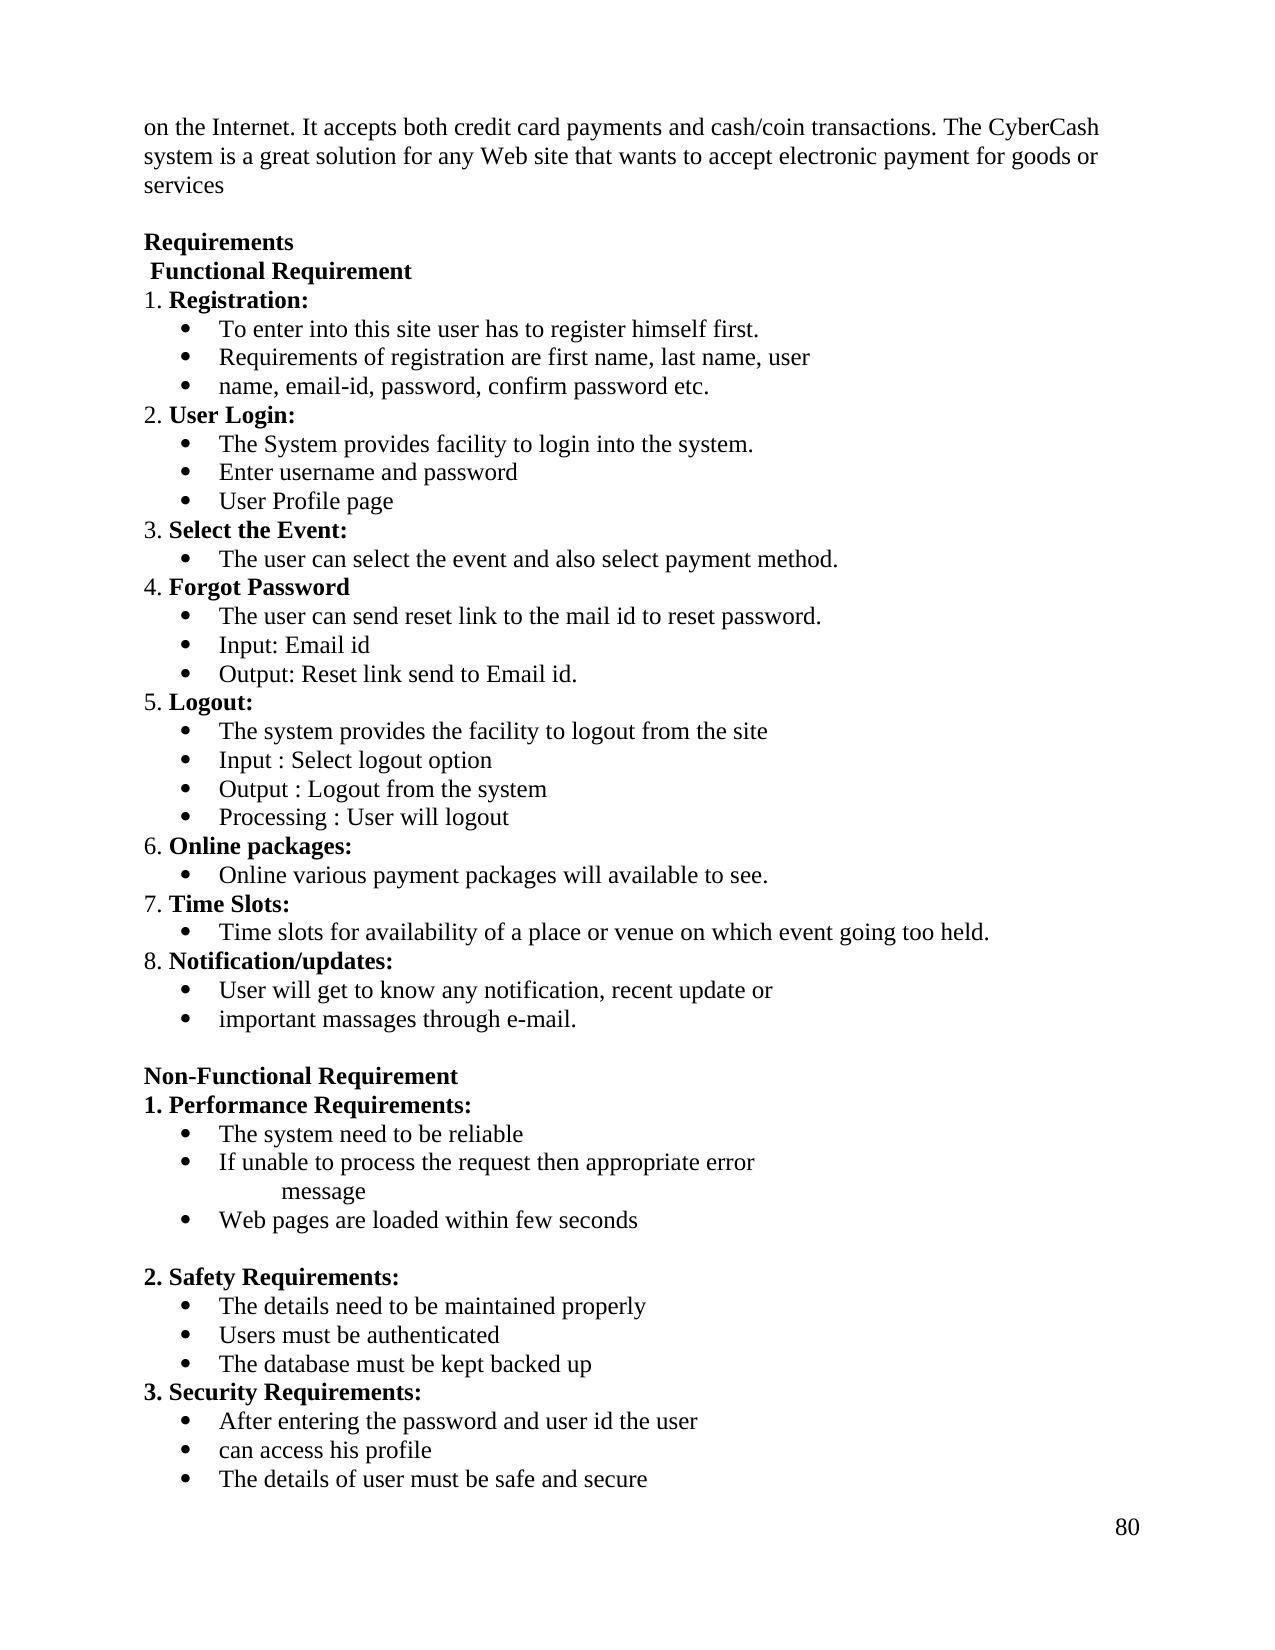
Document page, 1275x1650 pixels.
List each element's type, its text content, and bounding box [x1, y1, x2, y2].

list Users must be authenticated [181, 1320, 1139, 1349]
list The user can send reset link to the mail id to reset password. [181, 601, 1139, 630]
text 8. Notification/updates: [144, 946, 1139, 975]
text 3. Select the Event: [144, 515, 1139, 544]
list Enter username and password [181, 457, 1139, 486]
list If unable to process the request then appropriate error [181, 1147, 1139, 1176]
list After entering the password and user id the user [181, 1406, 1139, 1435]
list important massages through e-mail. [181, 1004, 1139, 1032]
list Online various payment packages will available to see. [181, 860, 1139, 889]
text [144, 112, 1139, 199]
list The system need to be reliable [181, 1119, 1139, 1147]
list can access his profile [181, 1435, 1139, 1464]
text Requirements [144, 227, 1139, 256]
list The details of user must be safe and secure [181, 1464, 1139, 1492]
list message [281, 1176, 1139, 1205]
list The database must be kept backed up [181, 1349, 1139, 1377]
list To enter into this site user has to register himself first. [181, 314, 1139, 342]
text 2. User Login: [144, 400, 1139, 429]
list Input: Email id [181, 630, 1139, 659]
text 1. Performance Requirements: [144, 1090, 1139, 1119]
text 4. Forgot Password [144, 572, 1139, 601]
list User will get to know any notification, recent update or [181, 975, 1139, 1004]
text Non-Functional Requirement [144, 1061, 1139, 1090]
list Output : Logout from the system [181, 774, 1139, 802]
list Time slots for availability of a place or venue on which event going too held. [181, 917, 1139, 946]
list The user can select the event and also select payment method. [181, 544, 1139, 572]
list User Profile page [181, 486, 1139, 515]
list name, email-id, password, confirm password etc. [181, 371, 1139, 400]
text 2. Safety Requirements: [144, 1262, 1139, 1291]
list The details need to be maintained properly [181, 1291, 1139, 1320]
text 5. Logout: [144, 687, 1139, 716]
text 1. Registration: [144, 285, 1139, 314]
list Input : Select logout option [181, 745, 1139, 774]
list The system provides the facility to logout from the site [181, 716, 1139, 745]
text 6. Online packages: [144, 831, 1139, 860]
list Web pages are loaded within few seconds [181, 1205, 1139, 1234]
list Output: Reset link send to Email id. [181, 659, 1139, 687]
list Processing : User will logout [181, 802, 1139, 831]
text Functional Requirement [144, 256, 1139, 285]
list Requirements of registration are first name, last name, user [181, 342, 1139, 371]
list The System provides facility to login into the system. [181, 429, 1139, 457]
text 3. Security Requirements: [144, 1377, 1139, 1406]
text 7. Time Slots: [144, 889, 1139, 917]
